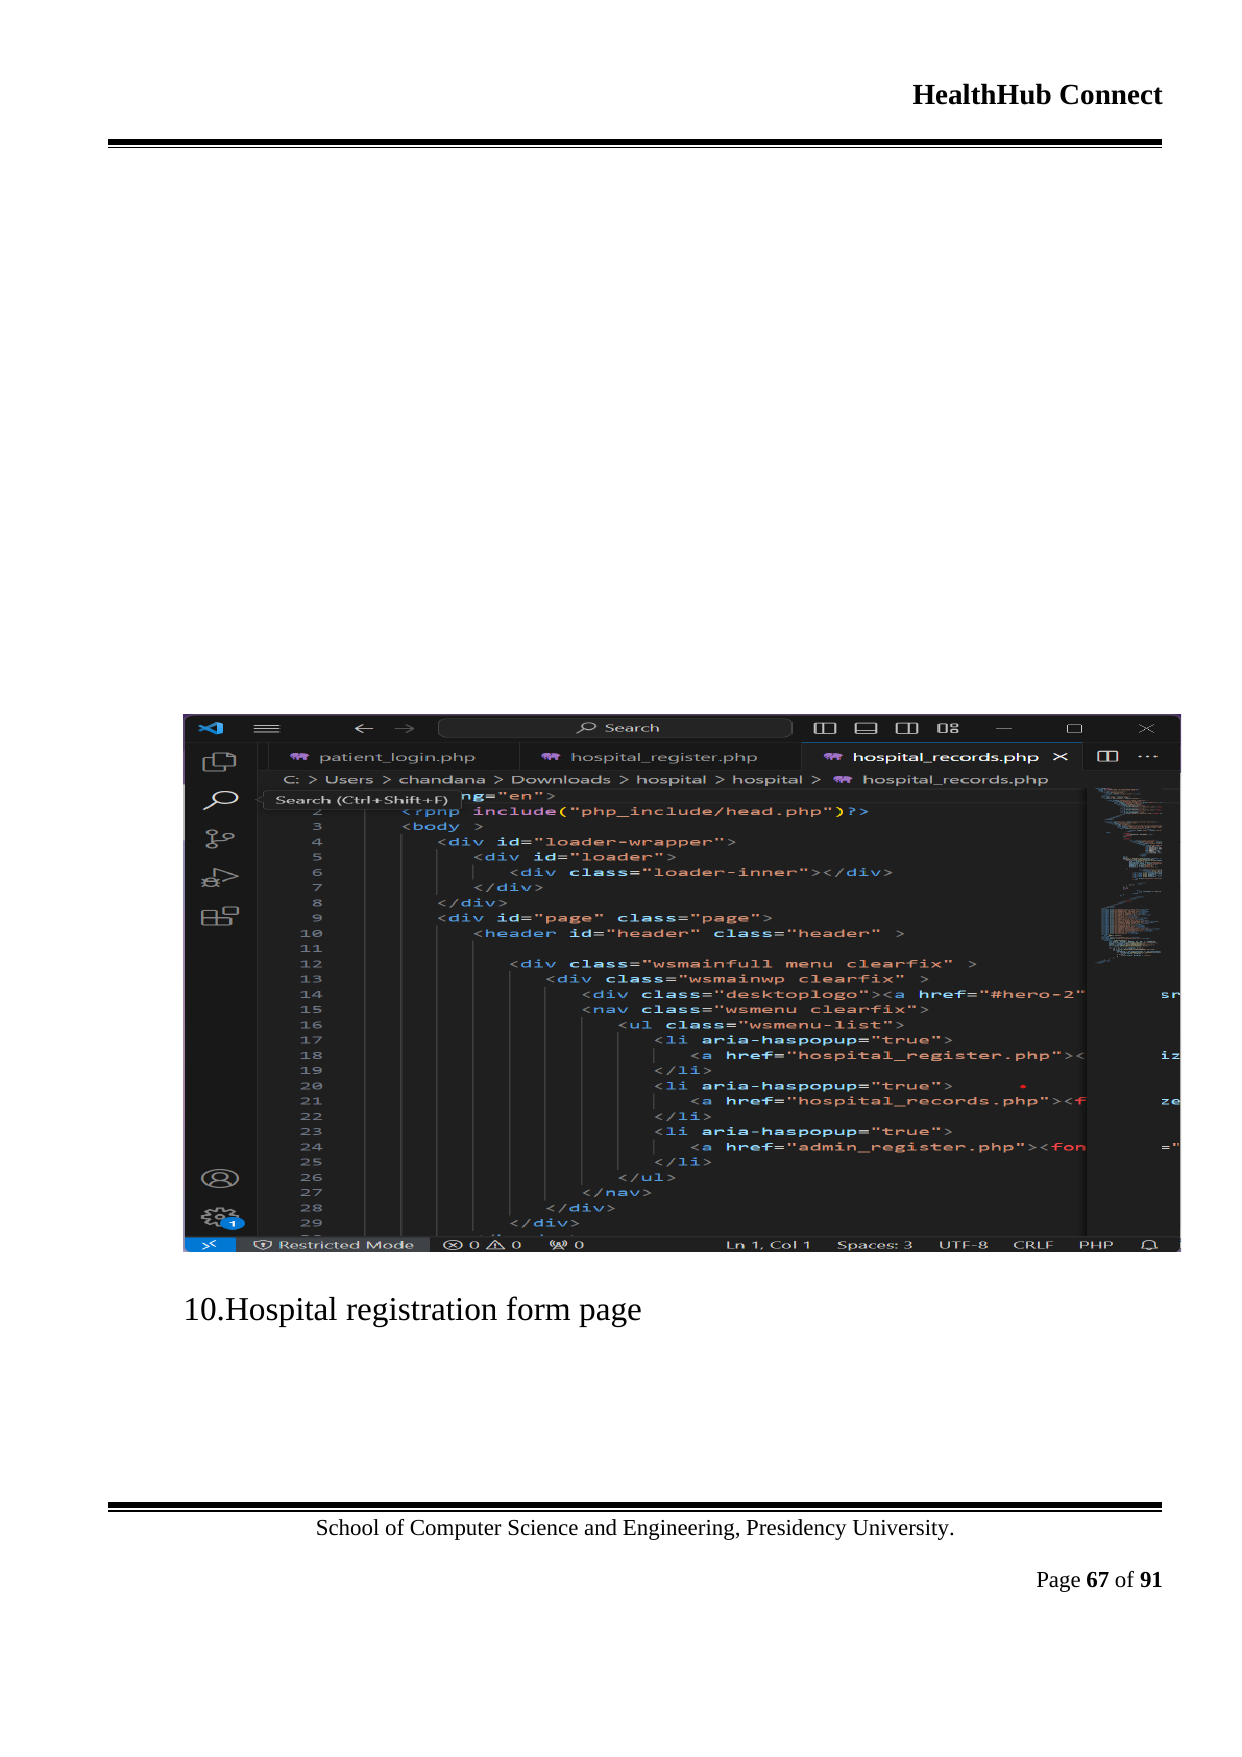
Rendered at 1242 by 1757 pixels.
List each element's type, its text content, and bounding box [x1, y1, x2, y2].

text 10.Hospital registration form page [108, 1289, 1162, 1328]
picture [183, 714, 1182, 1252]
